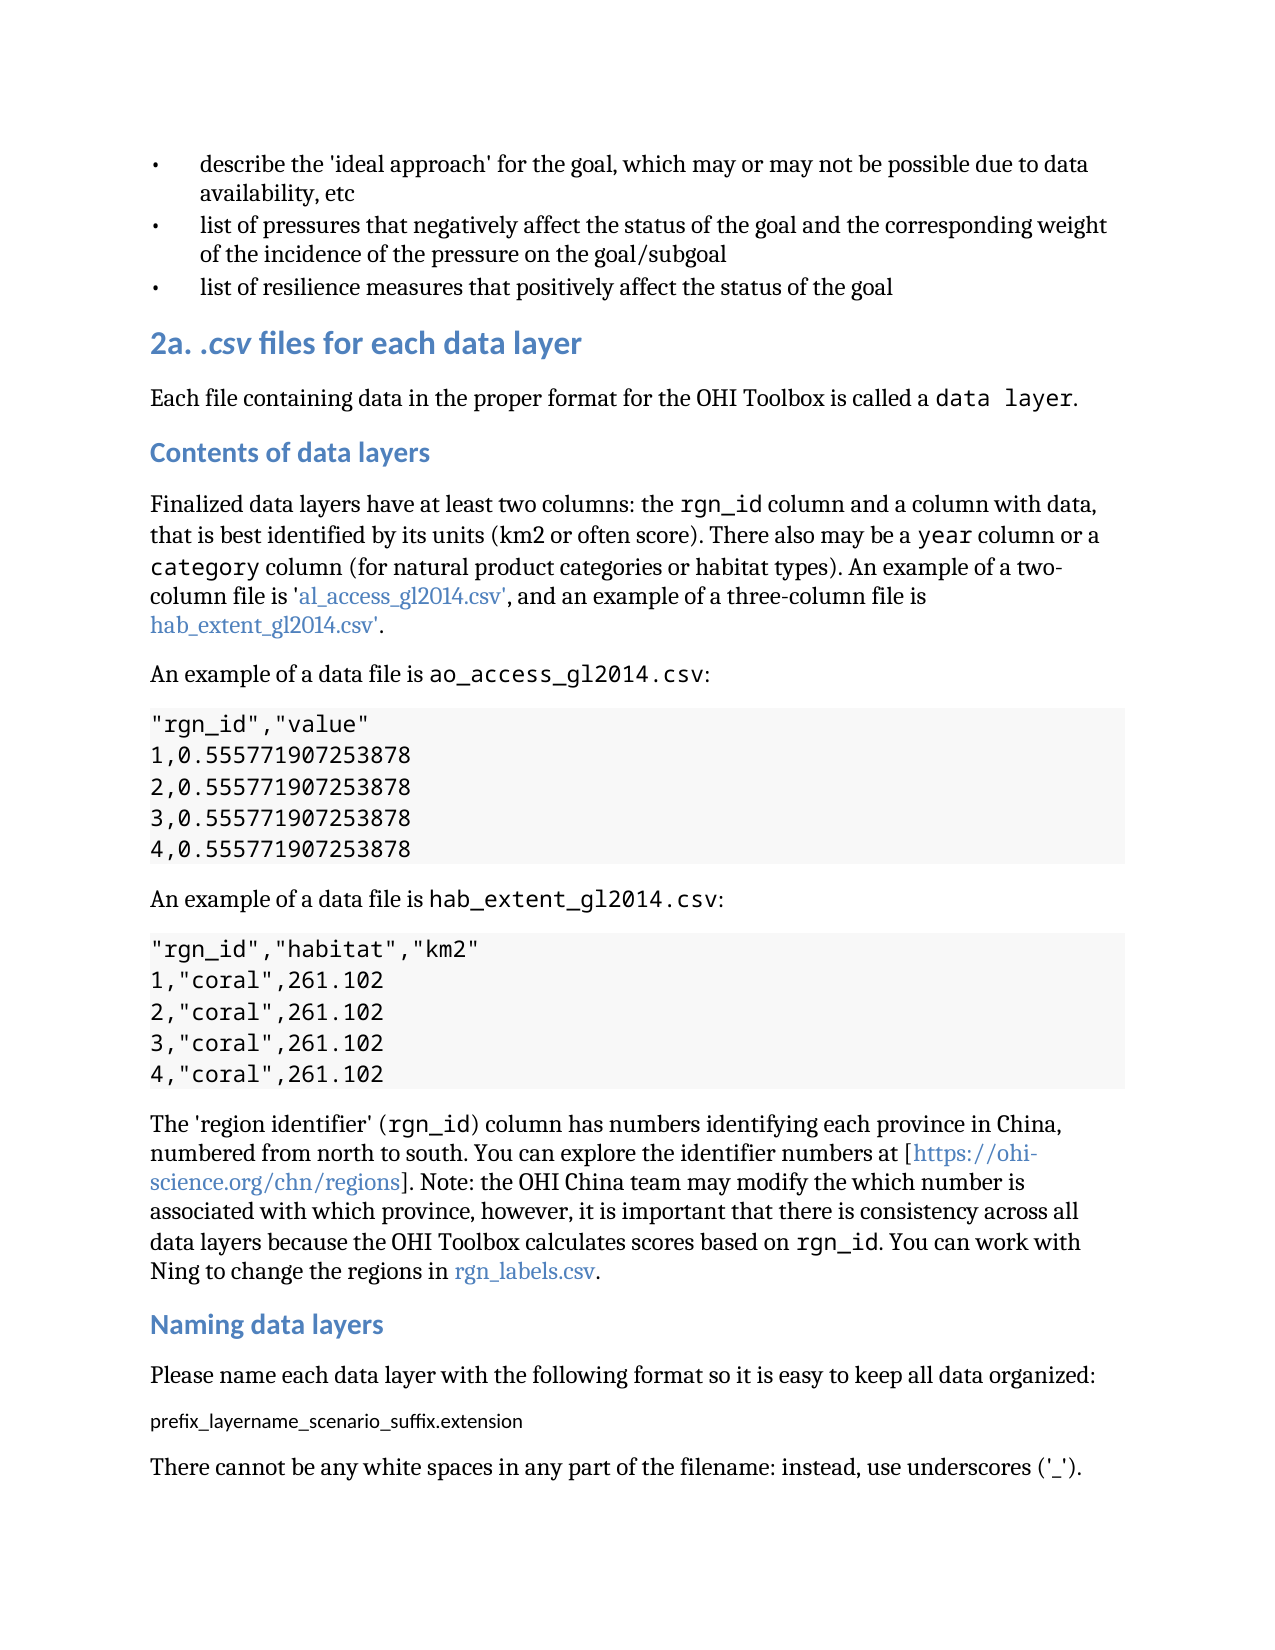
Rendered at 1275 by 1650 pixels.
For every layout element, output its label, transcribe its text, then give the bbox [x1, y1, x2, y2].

subtitle Naming data layers [150, 1306, 1125, 1342]
list list of resilience measures that positively affect the status of the goal [150, 272, 1125, 301]
text An example of a data file is hab_extent_gl2014.csv: [150, 883, 1125, 914]
text Each file containing data in the proper format for the OHI Toolbox is called a data layer. [150, 382, 1125, 413]
text prefix_layername_scenario_suffix.extension [150, 1408, 1125, 1434]
list describe the 'ideal approach' for the goal, which may or may not be possible due to data availability, etc [150, 150, 1125, 207]
text Finalized data layers have at least two columns: the rgn_id column and a column with data, that is best identified by its units (km2 or often score). There also may be a year column or a category column (for natural product categories or habitat types). An example of a two-column file is 'al_access_gl2014.csv', and an example of a three-column file is hab_extent_gl2014.csv'. [150, 488, 1125, 639]
subtitle 2a. .csv files for each data layer [150, 322, 1125, 363]
list list of pressures that negatively affect the status of the goal and the corresponding weight of the incidence of the pressure on the goal/subgoal [150, 211, 1125, 269]
subtitle Contents of data layers [150, 434, 1125, 469]
text The 'region identifier' (rgn_id) column has numbers identifying each province in China, numbered from north to south. You can explore the identifier numbers at [https://ohi-science.org/chn/regions]. Note: the OHI China team may modify the which number is associated with which province, however, it is important that there is consistency across all data layers because the OHI Toolbox calculates scores based on rgn_id. You can work with Ning to change the regions in rgn_labels.csv. [150, 1108, 1125, 1286]
text Please name each data layer with the following format so it is easy to keep all data organized: [150, 1361, 1125, 1389]
text There cannot be any white spaces in any part of the filename: instead, use underscores ('_'). [150, 1452, 1125, 1481]
text An example of a data file is ao_access_gl2014.csv: [150, 658, 1125, 689]
text "rgn_id","value" 1,0.555771907253878 2,0.555771907253878 3,0.555771907253878 4,0.555771907253878 [150, 708, 1125, 864]
text "rgn_id","habitat","km2" 1,"coral",261.102 2,"coral",261.102 3,"coral",261.102 4,"coral",261.102 [150, 933, 1125, 1089]
